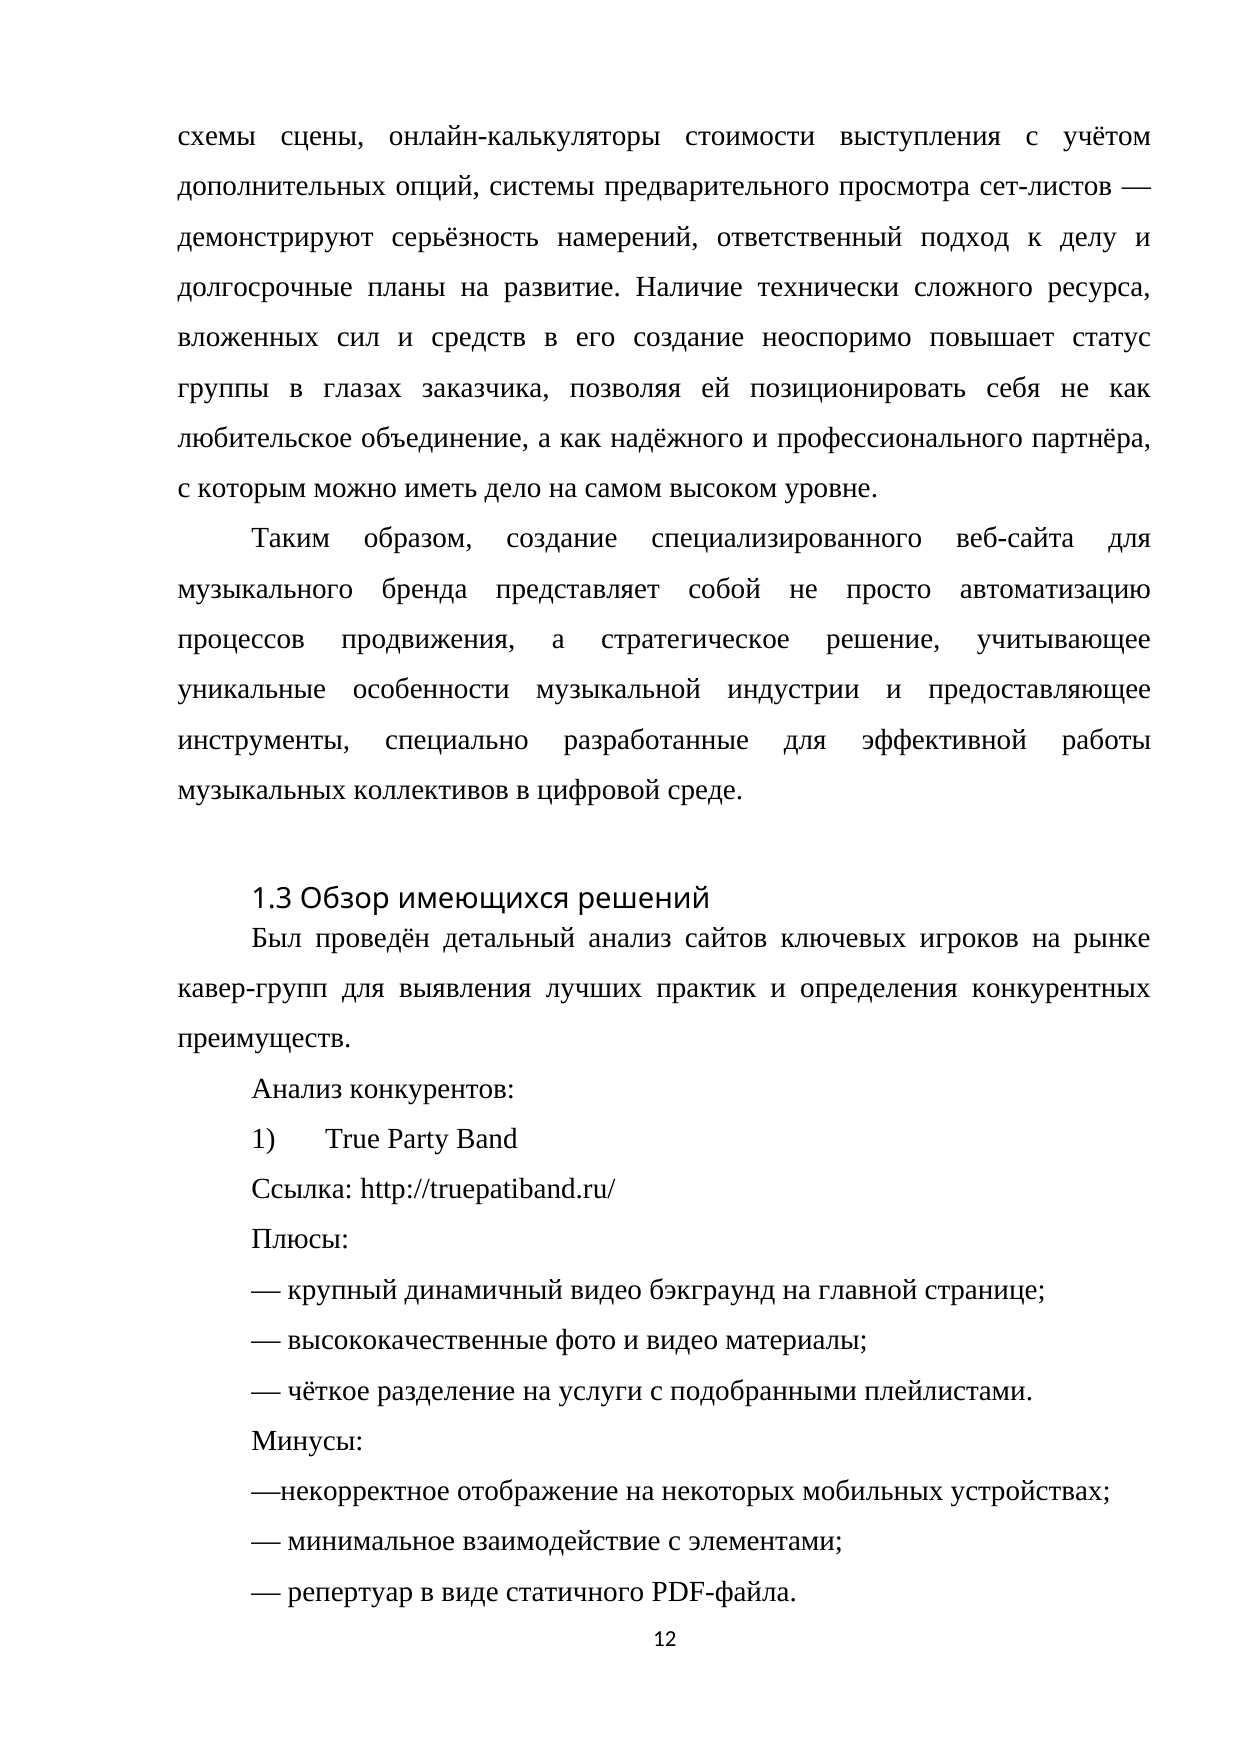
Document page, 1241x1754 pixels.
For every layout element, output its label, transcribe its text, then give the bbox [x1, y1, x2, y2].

list — чёткое разделение на услуги с подобранными плейлистами. [177, 1373, 1152, 1406]
list —некорректное отображение на некоторых мобильных устройствах; [177, 1473, 1152, 1507]
text Минусы: [177, 1423, 1152, 1456]
text Был проведён детальный анализ сайтов ключевых игроков на рынке кавер-групп для выявления лучших практик и определения конкурентных преимуществ. [177, 920, 1152, 1054]
text Таким образом, создание специализированного веб-сайта для музыкального бренда представляет собой не просто автоматизацию процессов продвижения, а стратегическое решение, учитывающее уникальные особенности музыкальной индустрии и предоставляющее инструменты, специально разработанные для эффективной работы музыкальных коллективов в цифровой среде. [177, 521, 1152, 806]
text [177, 118, 1152, 504]
text Ссылка: http://truepatiband.ru/ [177, 1171, 1152, 1205]
list — крупный динамичный видео бэкграунд на главной странице; [177, 1272, 1152, 1306]
text Плюсы: [177, 1222, 1152, 1255]
list — высококачественные фото и видео материалы; [177, 1322, 1152, 1356]
subtitle 1.3 Обзор имеющихся решений [177, 877, 1152, 917]
list — минимальное взаимодействие с элементами; [177, 1523, 1152, 1557]
list True Party Band [177, 1121, 1152, 1154]
text Анализ конкурентов: [177, 1071, 1152, 1104]
list — репертуар в виде статичного PDF-файла. [177, 1574, 1152, 1607]
